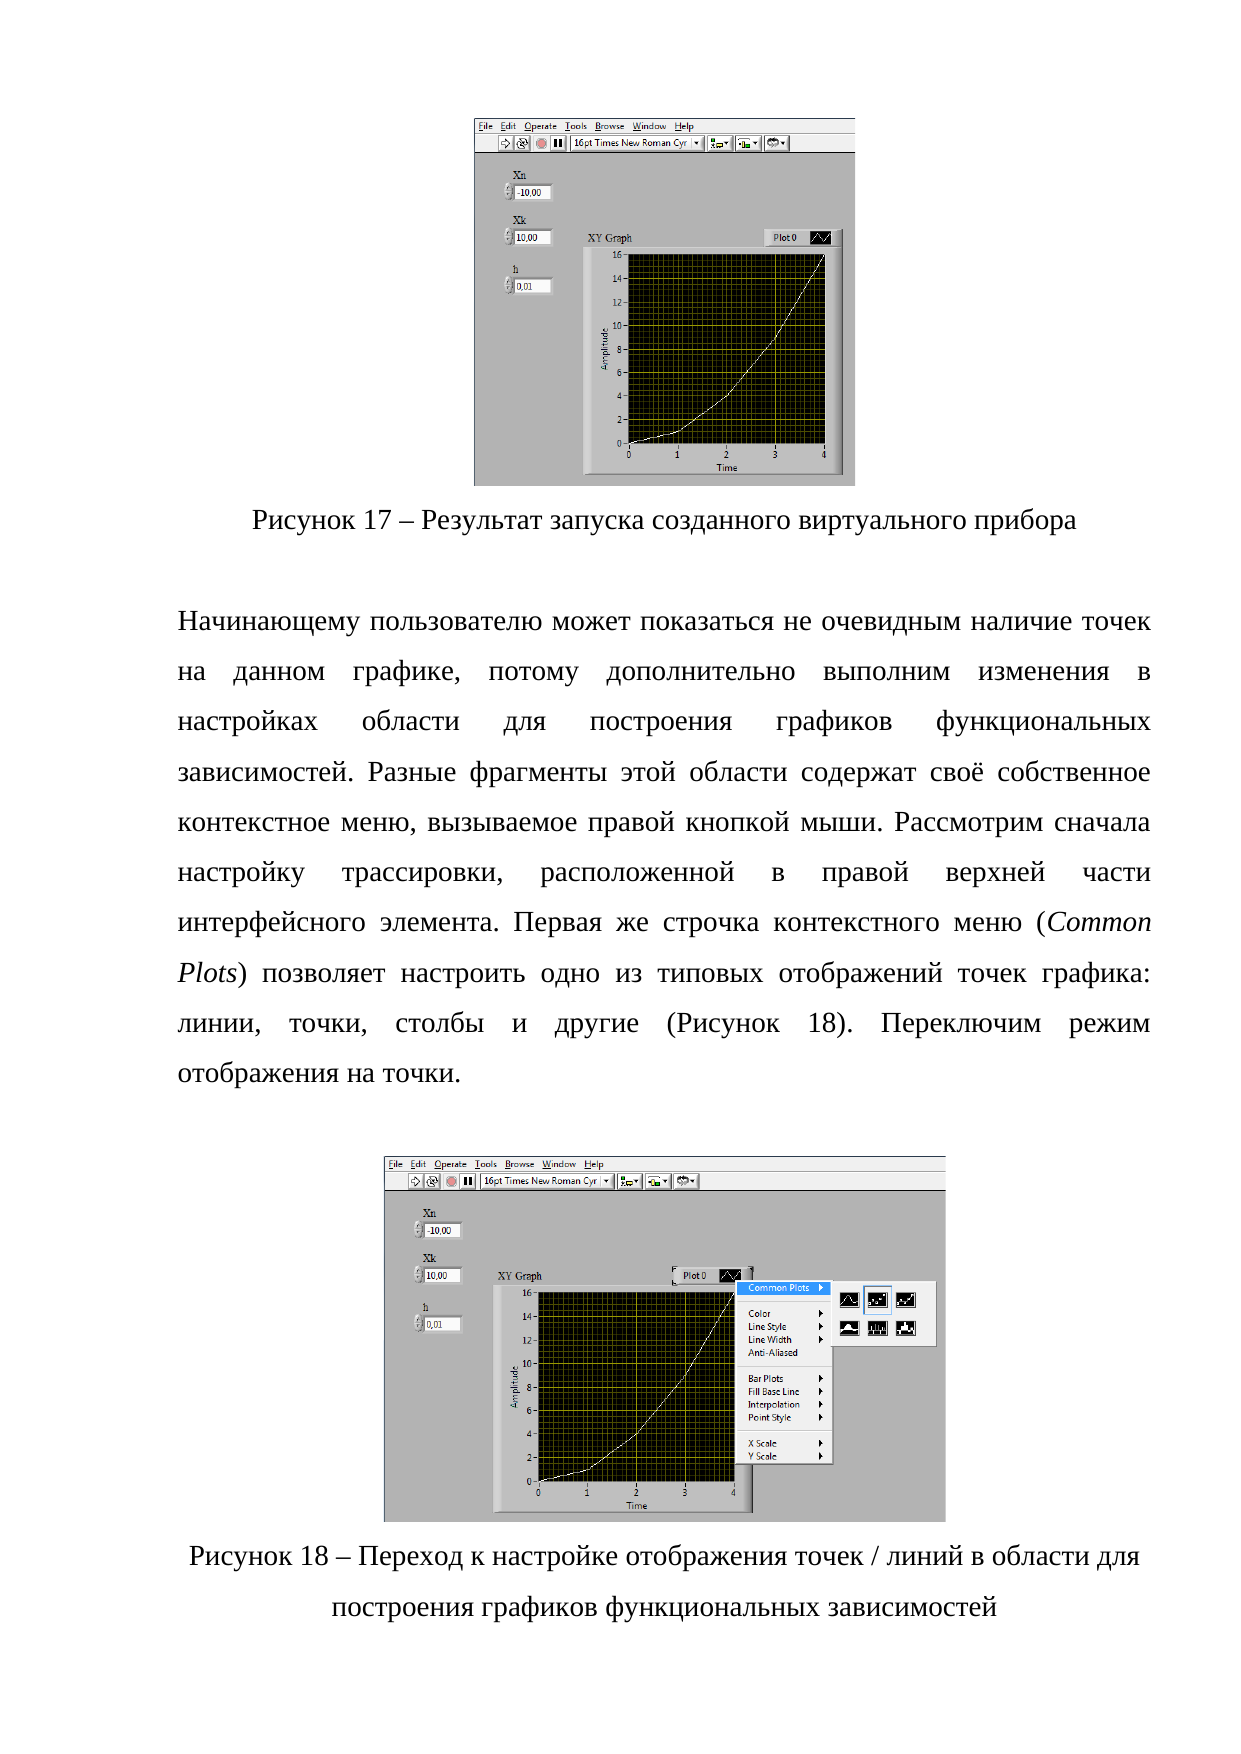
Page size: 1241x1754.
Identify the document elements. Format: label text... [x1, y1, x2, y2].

picture [383, 1156, 946, 1522]
text Рисунок 17 – Результат запуска созданного виртуального прибора [177, 502, 1152, 536]
text Рисунок 18 – Переход к настройке отображения точек / линий в области для построения графиков функциональных зависимостей [177, 1538, 1152, 1622]
text Начинающему пользователю может показаться не очевидным наличие точек на данном графике, потому дополнительно выполним изменения в настройках области для построения графиков функциональных зависимостей. Разные фрагменты этой области содержат своё собственное контекстное меню, вызываемое правой кнопкой мыши. Рассмотрим сначала настройку трассировки, расположенной в правой верхней части интерфейсного элемента. Первая же строчка контекстного меню (Common Plots) позволяет настроить одно из типовых отображений точек графика: линии, точки, столбы и другие (Рисунок 18). Переключим режим отображения на точки. [177, 603, 1152, 1089]
picture [473, 118, 855, 486]
